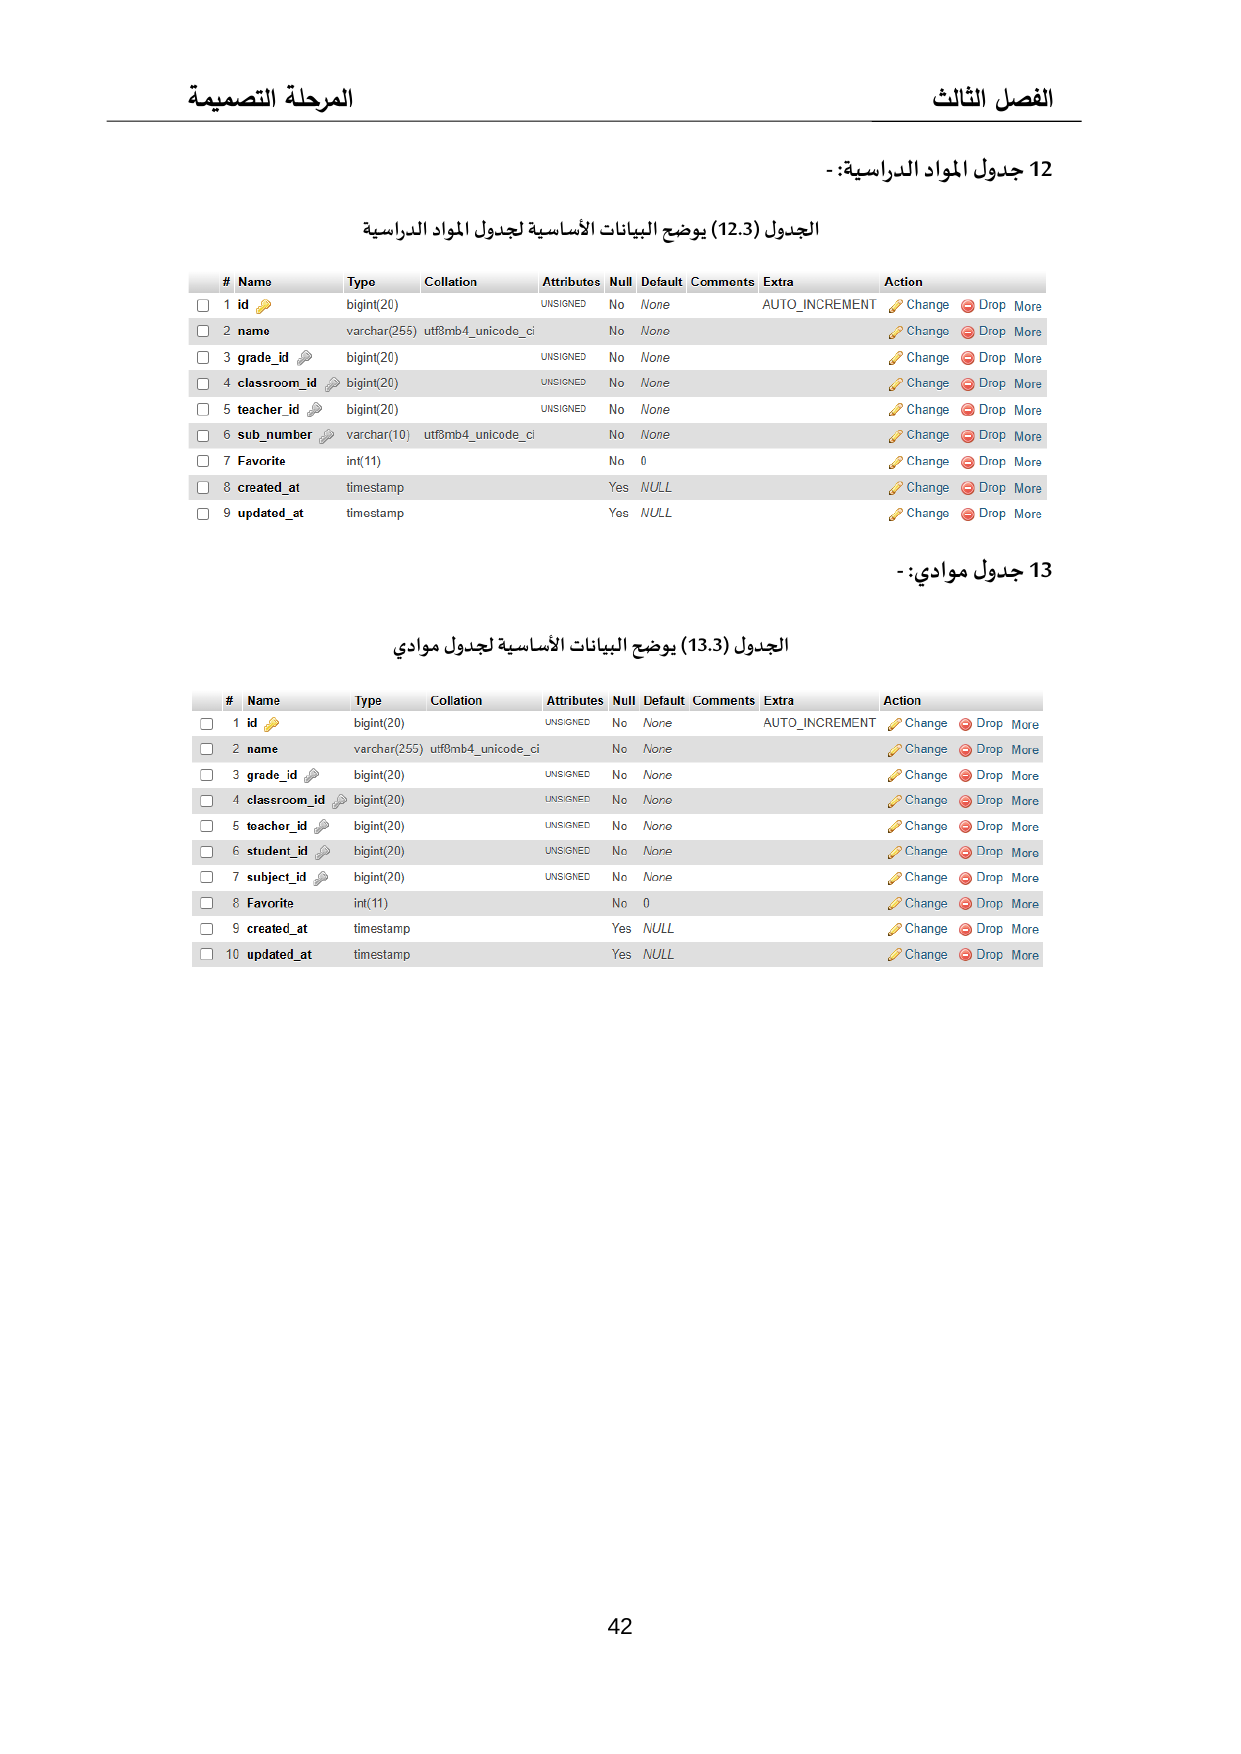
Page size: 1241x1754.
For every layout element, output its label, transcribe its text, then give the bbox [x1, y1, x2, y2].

text الجدول (12.3) يوضح البيانات الأساسية لجدول المواد الدراسية [187, 214, 995, 249]
text الجدول (13.3) يوضح البيانات الأساسية لجدول موادي [187, 629, 995, 664]
text 13 جدول موادي: - [187, 552, 1053, 592]
text 12 جدول المواد الدراسية: - [187, 150, 1053, 191]
picture [188, 683, 1053, 973]
picture [188, 268, 1053, 531]
